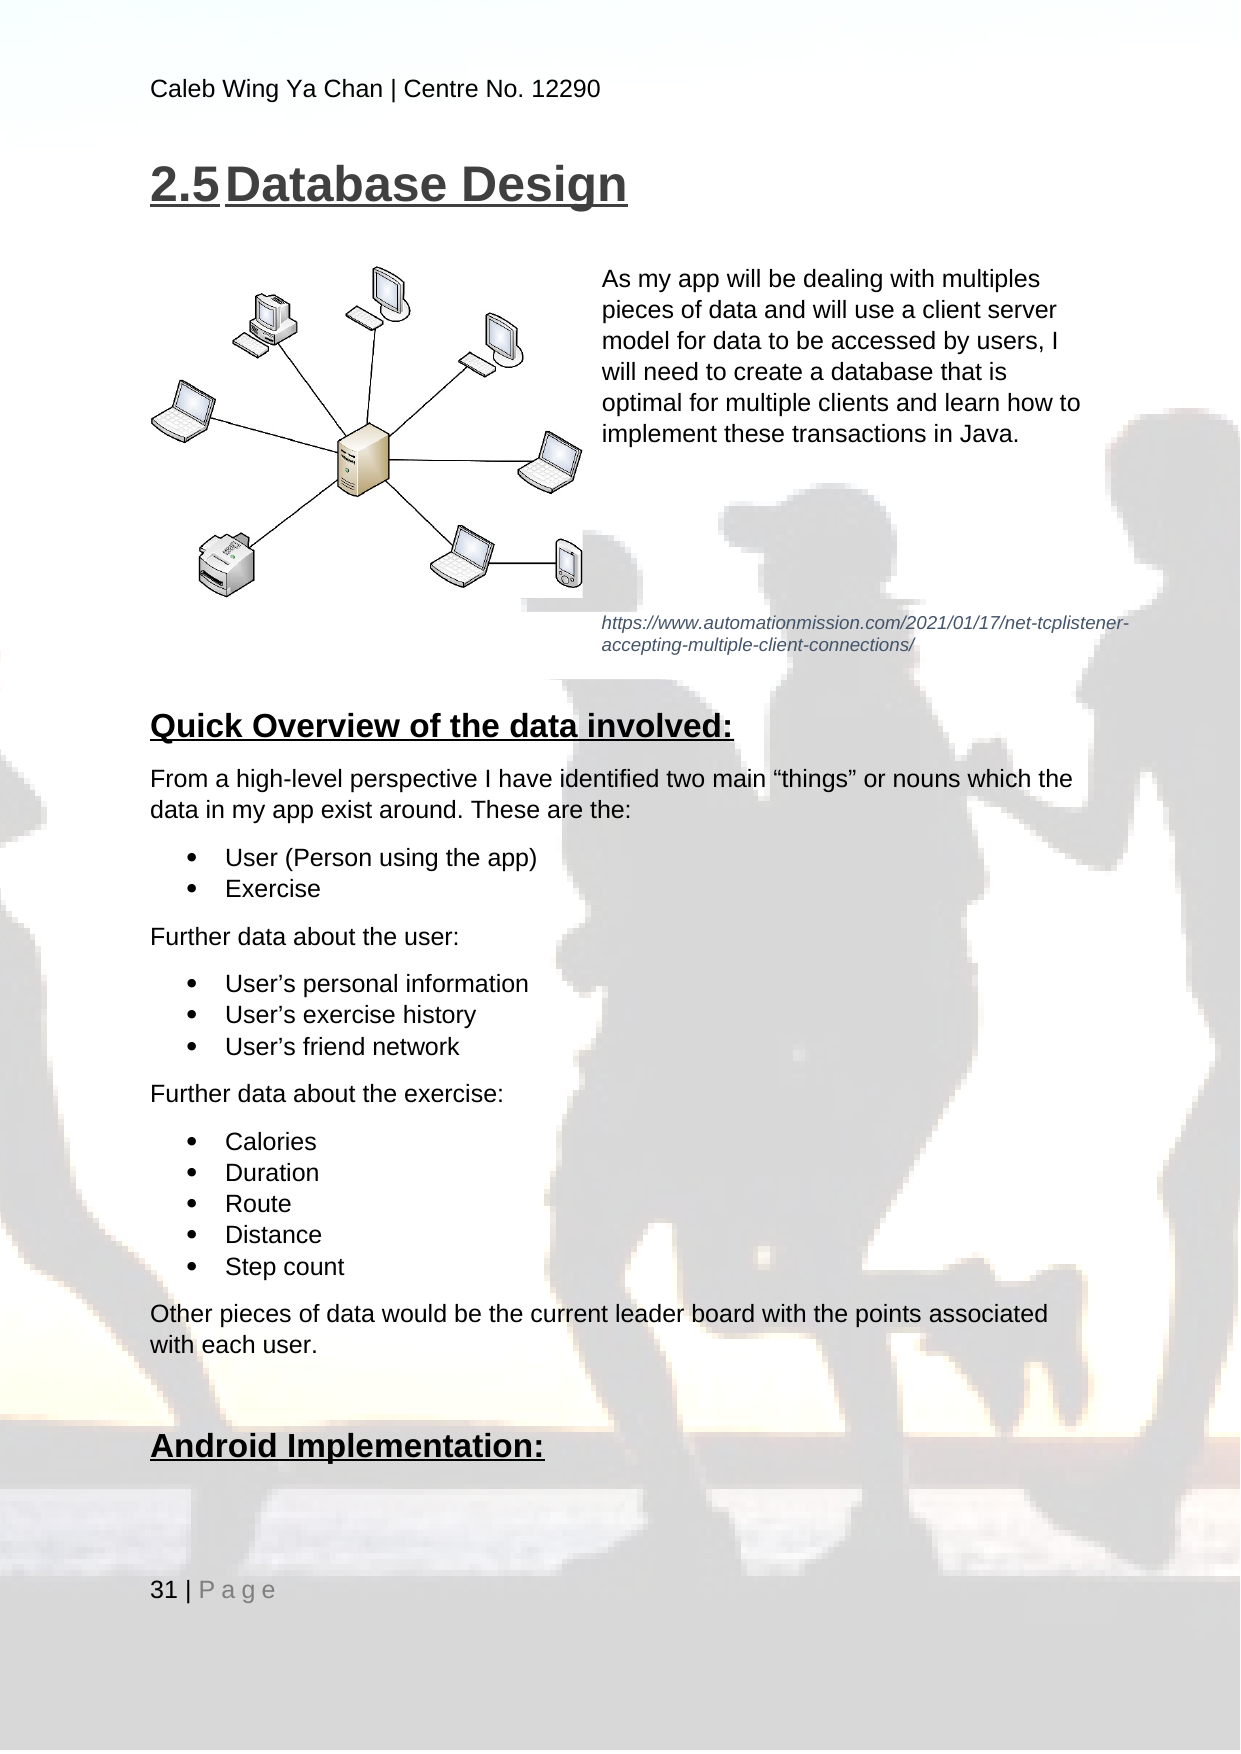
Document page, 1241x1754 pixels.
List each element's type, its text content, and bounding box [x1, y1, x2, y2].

text Further data about the user: [150, 921, 1090, 950]
subtitle Database Design [150, 154, 1090, 212]
list Exercise [187, 874, 1090, 902]
text Android Implementation: [150, 1426, 1090, 1464]
list User (Person using the app) [187, 842, 1090, 871]
list User’s personal information [187, 969, 1090, 998]
picture [150, 265, 583, 598]
text Quick Overview of the data involved: [150, 706, 1090, 744]
list Duration [187, 1158, 1090, 1187]
list Step count [187, 1252, 1090, 1280]
text Other pieces of data would be the current leader board with the points associated with each user. [150, 1299, 1090, 1359]
list User’s exercise history [187, 1000, 1090, 1029]
list Distance [187, 1220, 1090, 1249]
text As my app will be dealing with multiples pieces of data and will use a client server model for data to be accessed by users, I will need to create a database that is optimal for multiple clients and learn how to implement these transactions in Java. [150, 264, 1090, 448]
list User’s friend network [187, 1031, 1090, 1060]
list Calories [187, 1127, 1090, 1156]
text Further data about the exercise: [150, 1079, 1090, 1108]
text From a high-level perspective I have identified two main “things” or nouns which the data in my app exist around. These are the: [150, 764, 1090, 823]
list Route [187, 1189, 1090, 1218]
